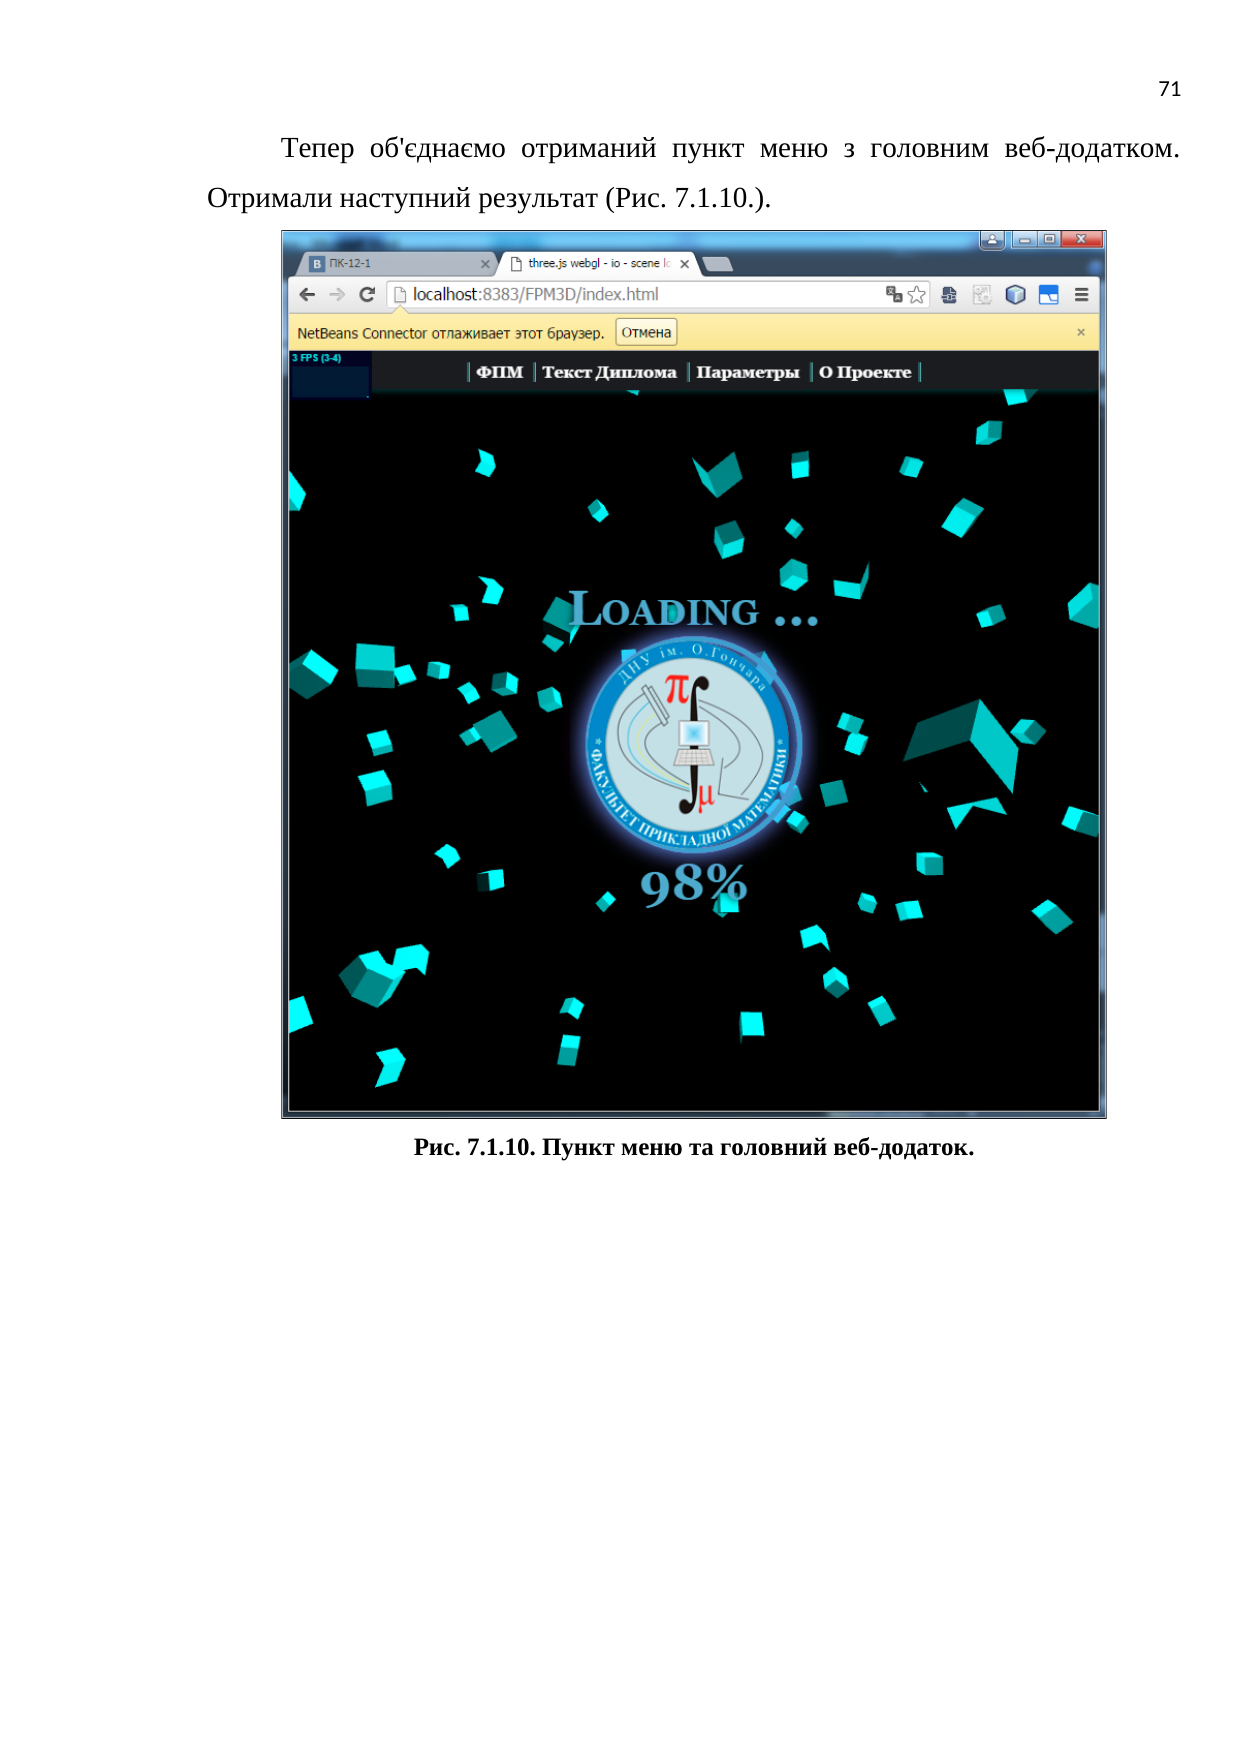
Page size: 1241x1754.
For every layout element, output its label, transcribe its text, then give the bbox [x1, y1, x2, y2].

picture [281, 230, 1107, 1119]
text Тепер об'єднаємо отриманий пункт меню з головним веб-додатком. Отримали наступний результат (Рис. 7.1.10.). [207, 130, 1181, 214]
text Рис. 7.1.10. Пункт меню та головний веб-додаток. [207, 1132, 1181, 1161]
